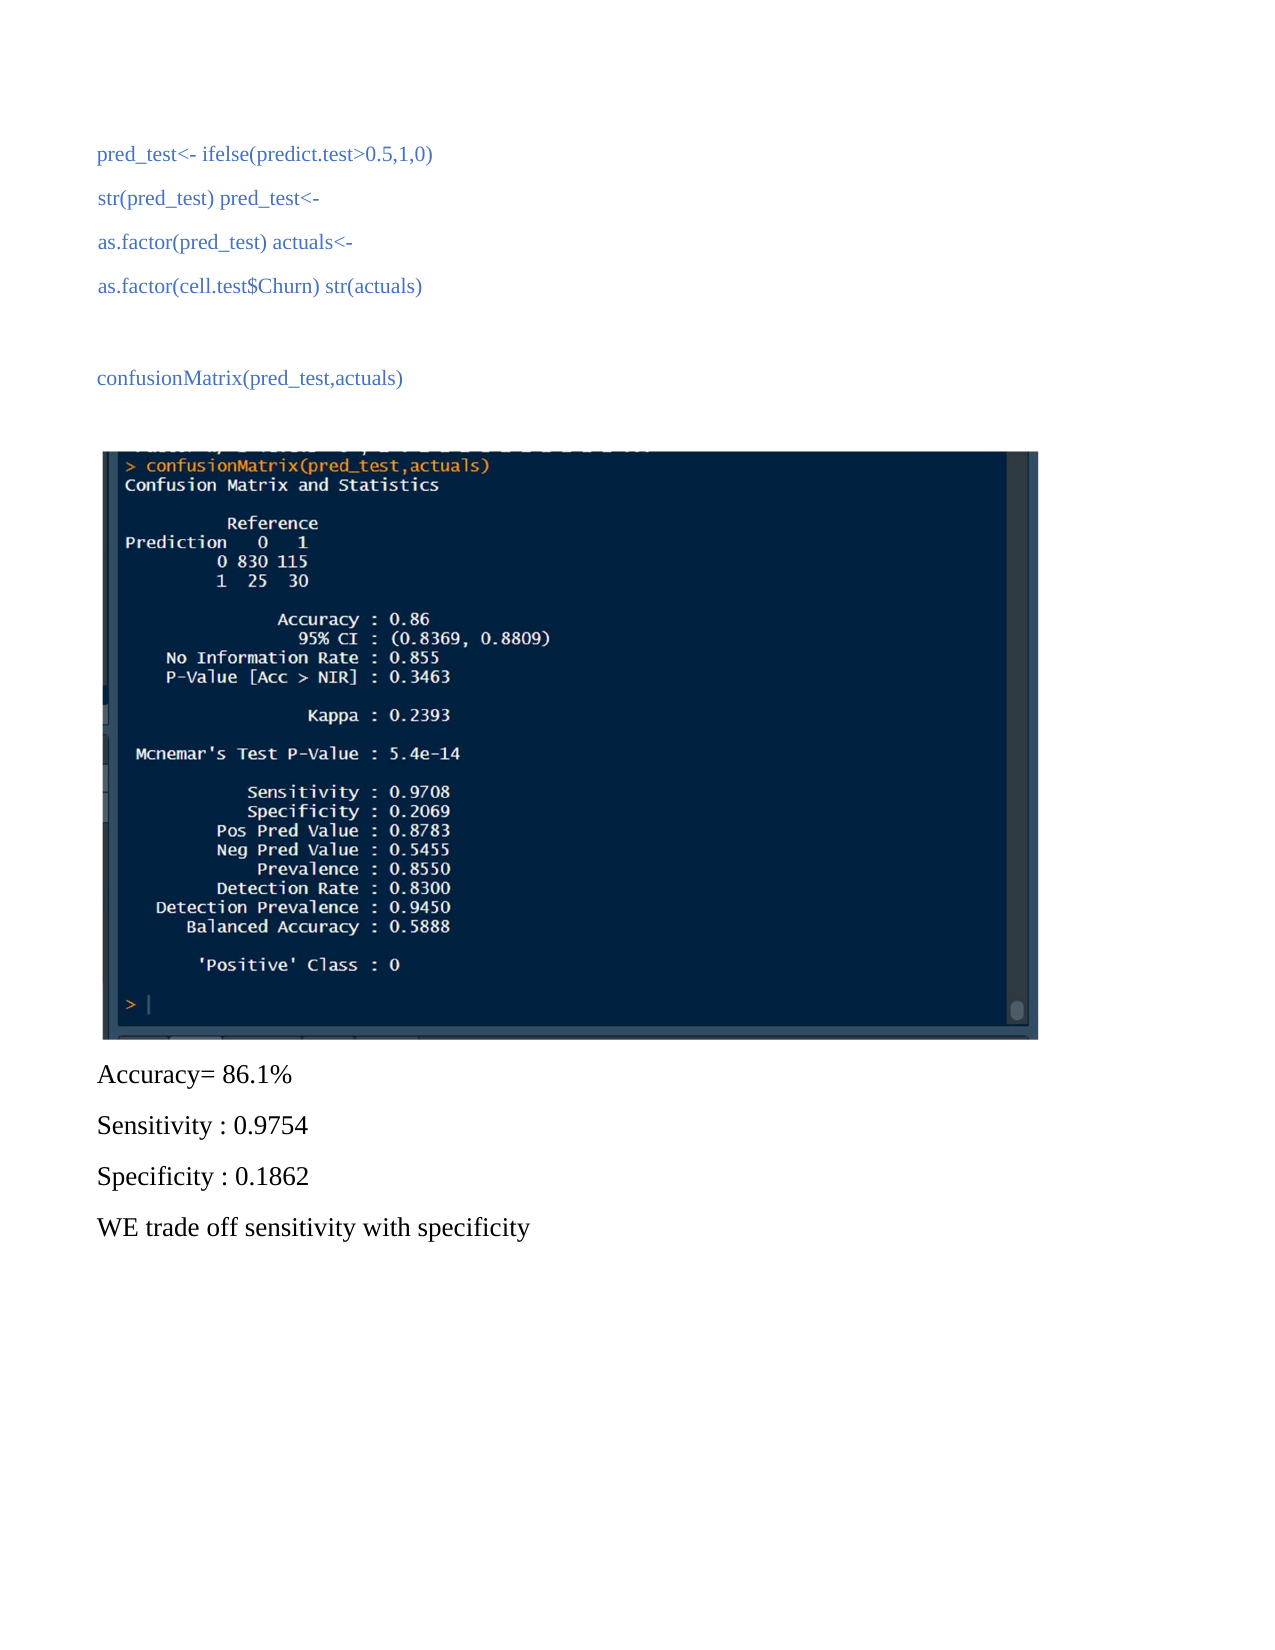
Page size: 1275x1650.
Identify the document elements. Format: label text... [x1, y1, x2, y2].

text Specificity : 0.1862 [97, 1160, 1196, 1191]
text Sensitivity : 0.9754 [97, 1109, 1196, 1141]
text WE trade off sensitivity with specificity [97, 1211, 1196, 1242]
text confusionMatrix(pred_test,actuals) [97, 365, 761, 390]
picture [102, 451, 1039, 1040]
text Accuracy= 86.1% [97, 1059, 1196, 1090]
text pred_test<- ifelse(predict.test>0.5,1,0) str(pred_test) pred_test<- as.factor(pred_test) actuals<- as.factor(cell.test$Churn) str(actuals) [97, 141, 436, 299]
